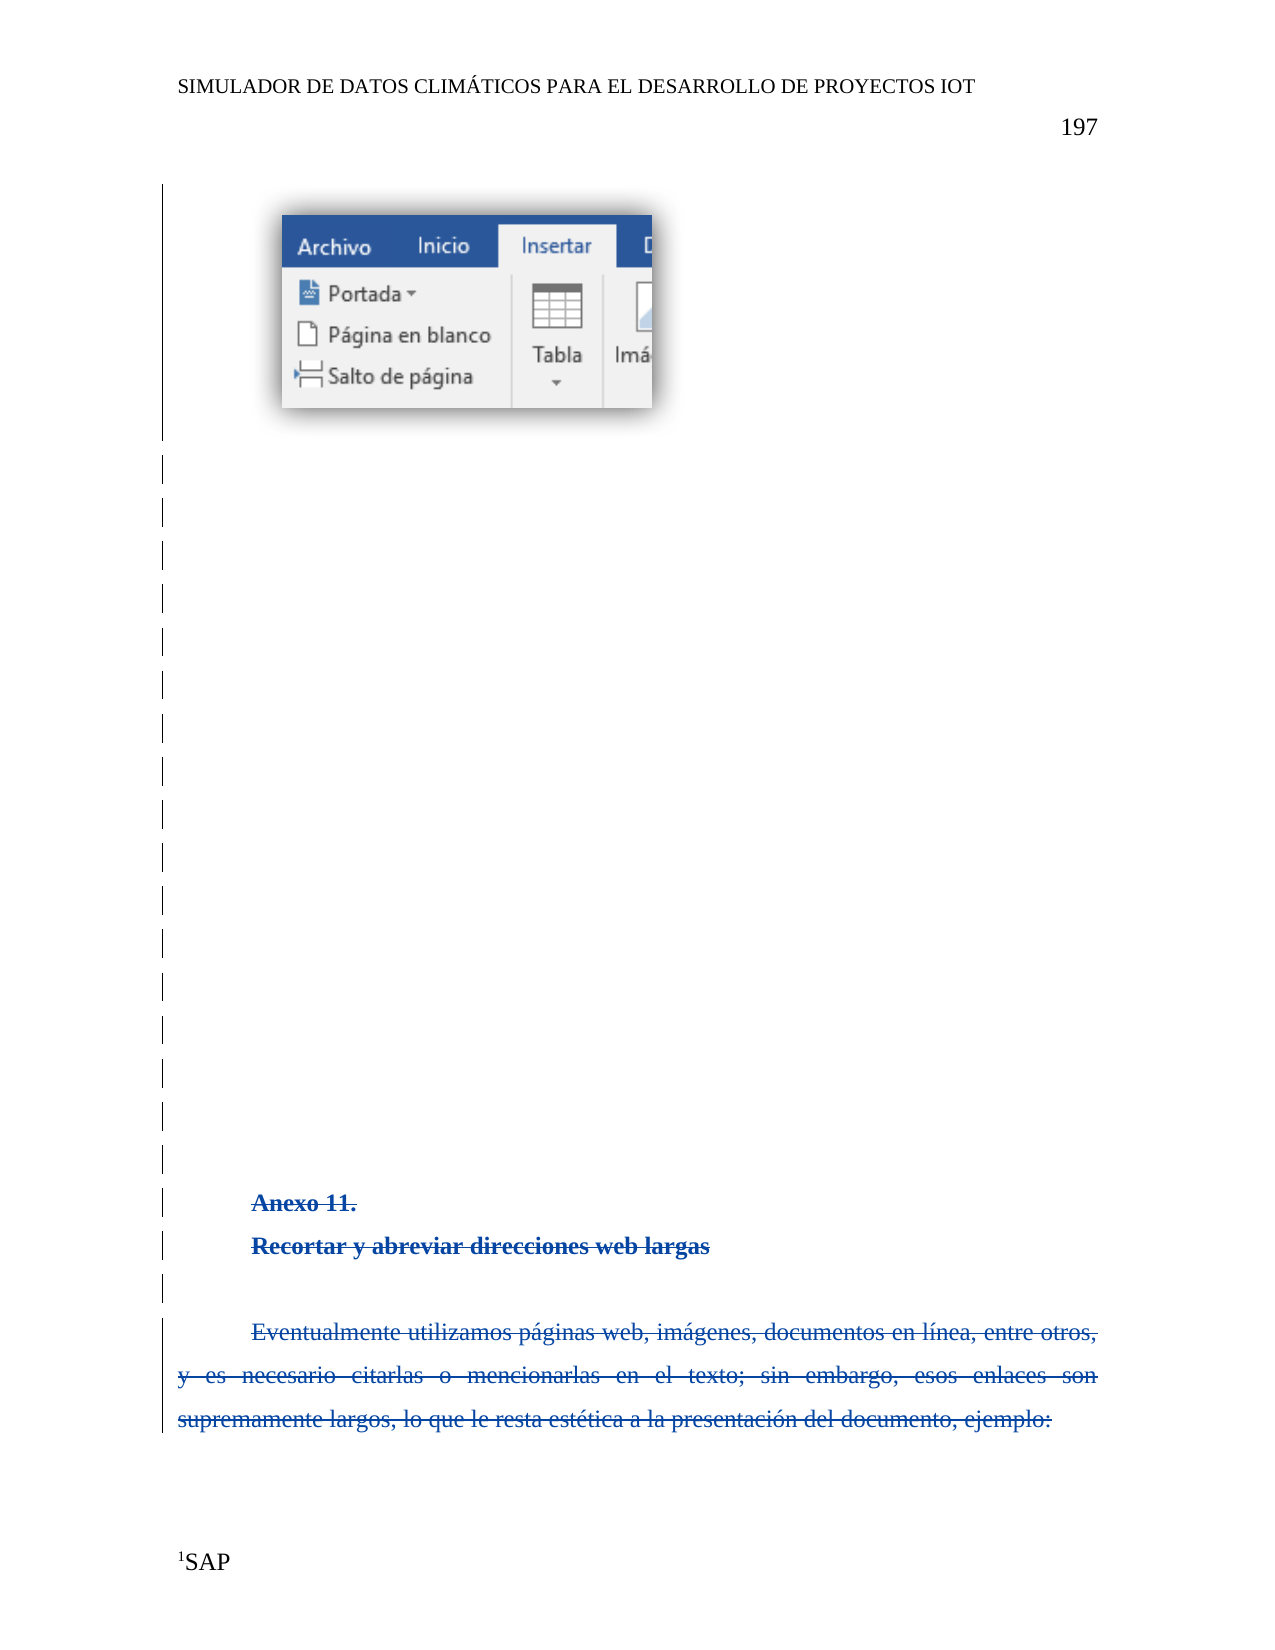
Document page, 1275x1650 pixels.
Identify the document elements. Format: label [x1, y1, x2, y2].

picture [282, 215, 652, 408]
